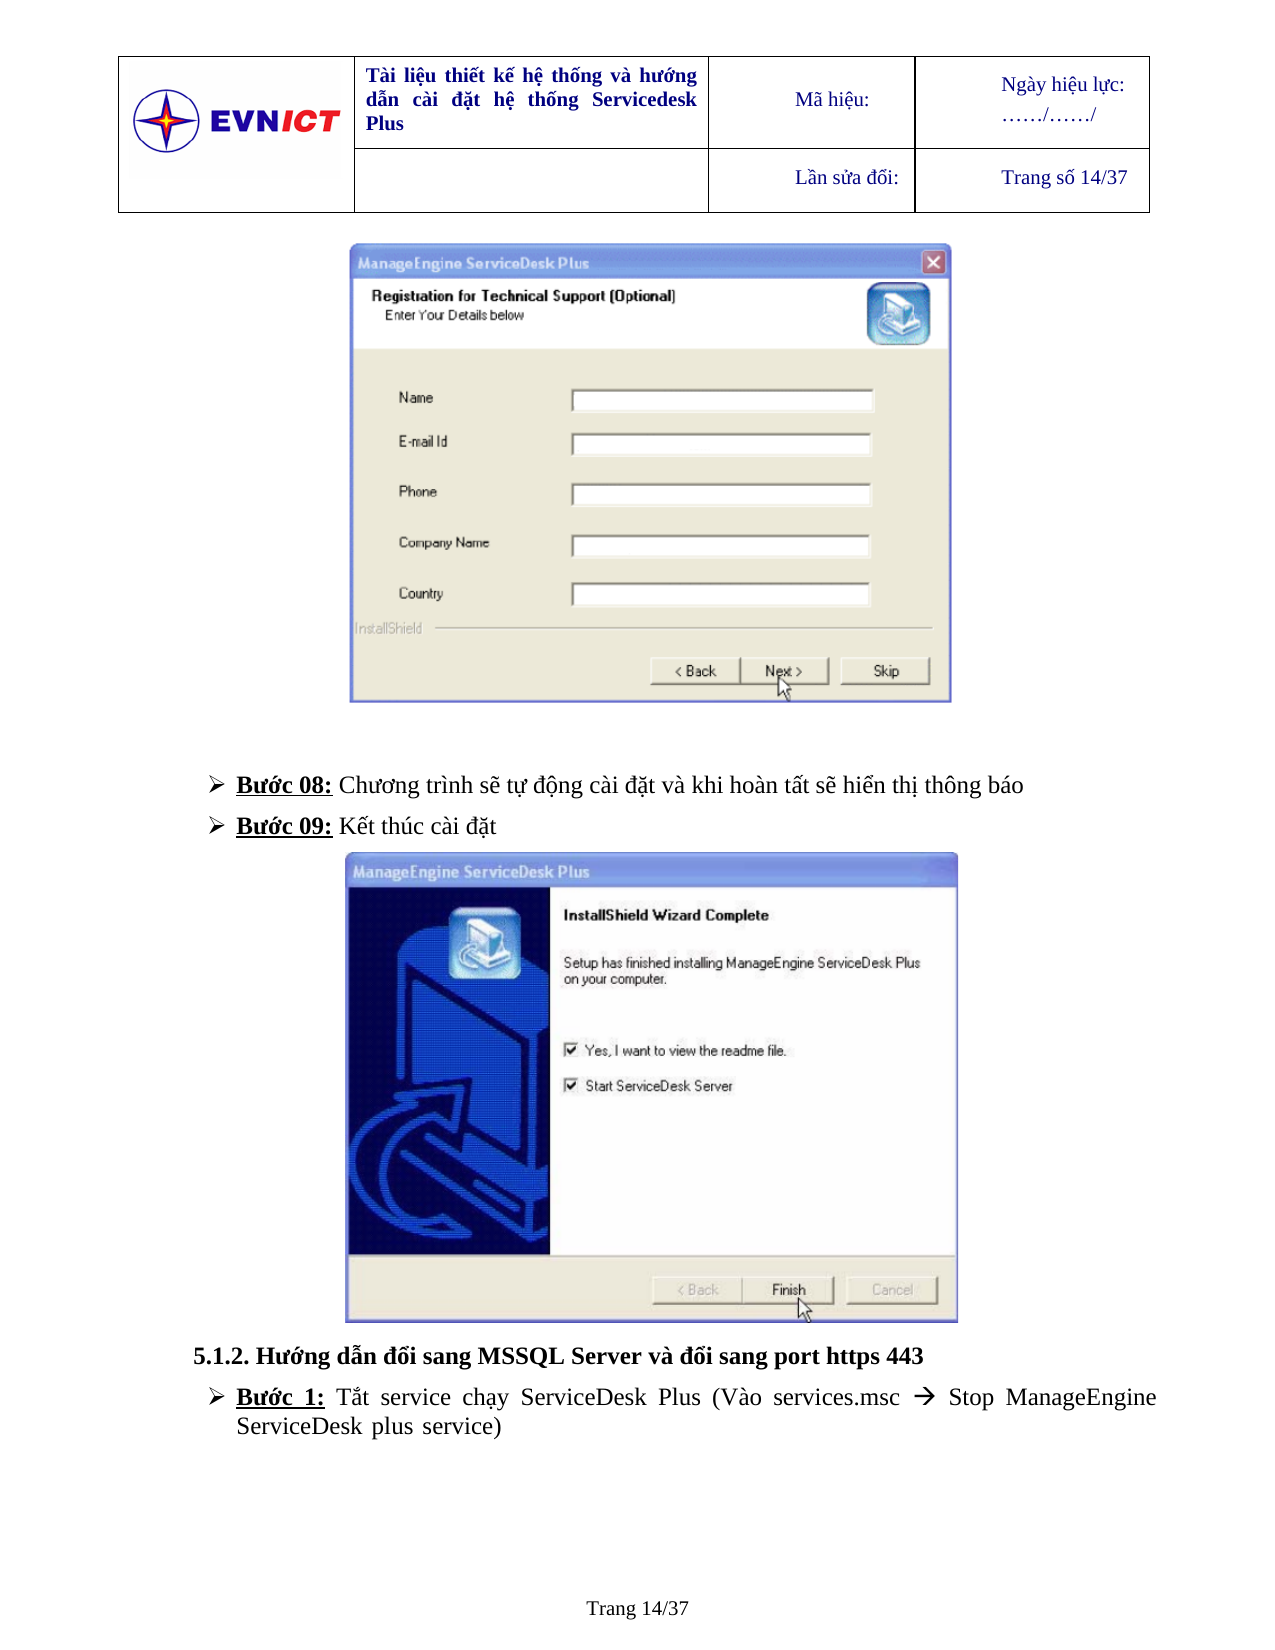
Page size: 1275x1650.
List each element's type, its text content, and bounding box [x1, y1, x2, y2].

list Bước 1: Tắt service chạy ServiceDesk Plus (Vào services.msc Stop ManageEngine ServiceDesk plus service)Bước 2: Thay đổi web server port của ServiceDesk Plus thành 443: [207, 1382, 1157, 1469]
picture [343, 239, 956, 706]
list Bước 09: Kết thúc cài đặt [207, 811, 1157, 840]
list Bước 08: Chương trình sẽ tự động cài đặt và khi hoàn tất sẽ hiển thị thông báo [207, 770, 1157, 799]
text 5.1.2. Hướng dẫn đổi sang MSSQL Server và đổi sang port https 443 [118, 1341, 1157, 1370]
picture [129, 57, 344, 182]
picture [343, 852, 959, 1323]
